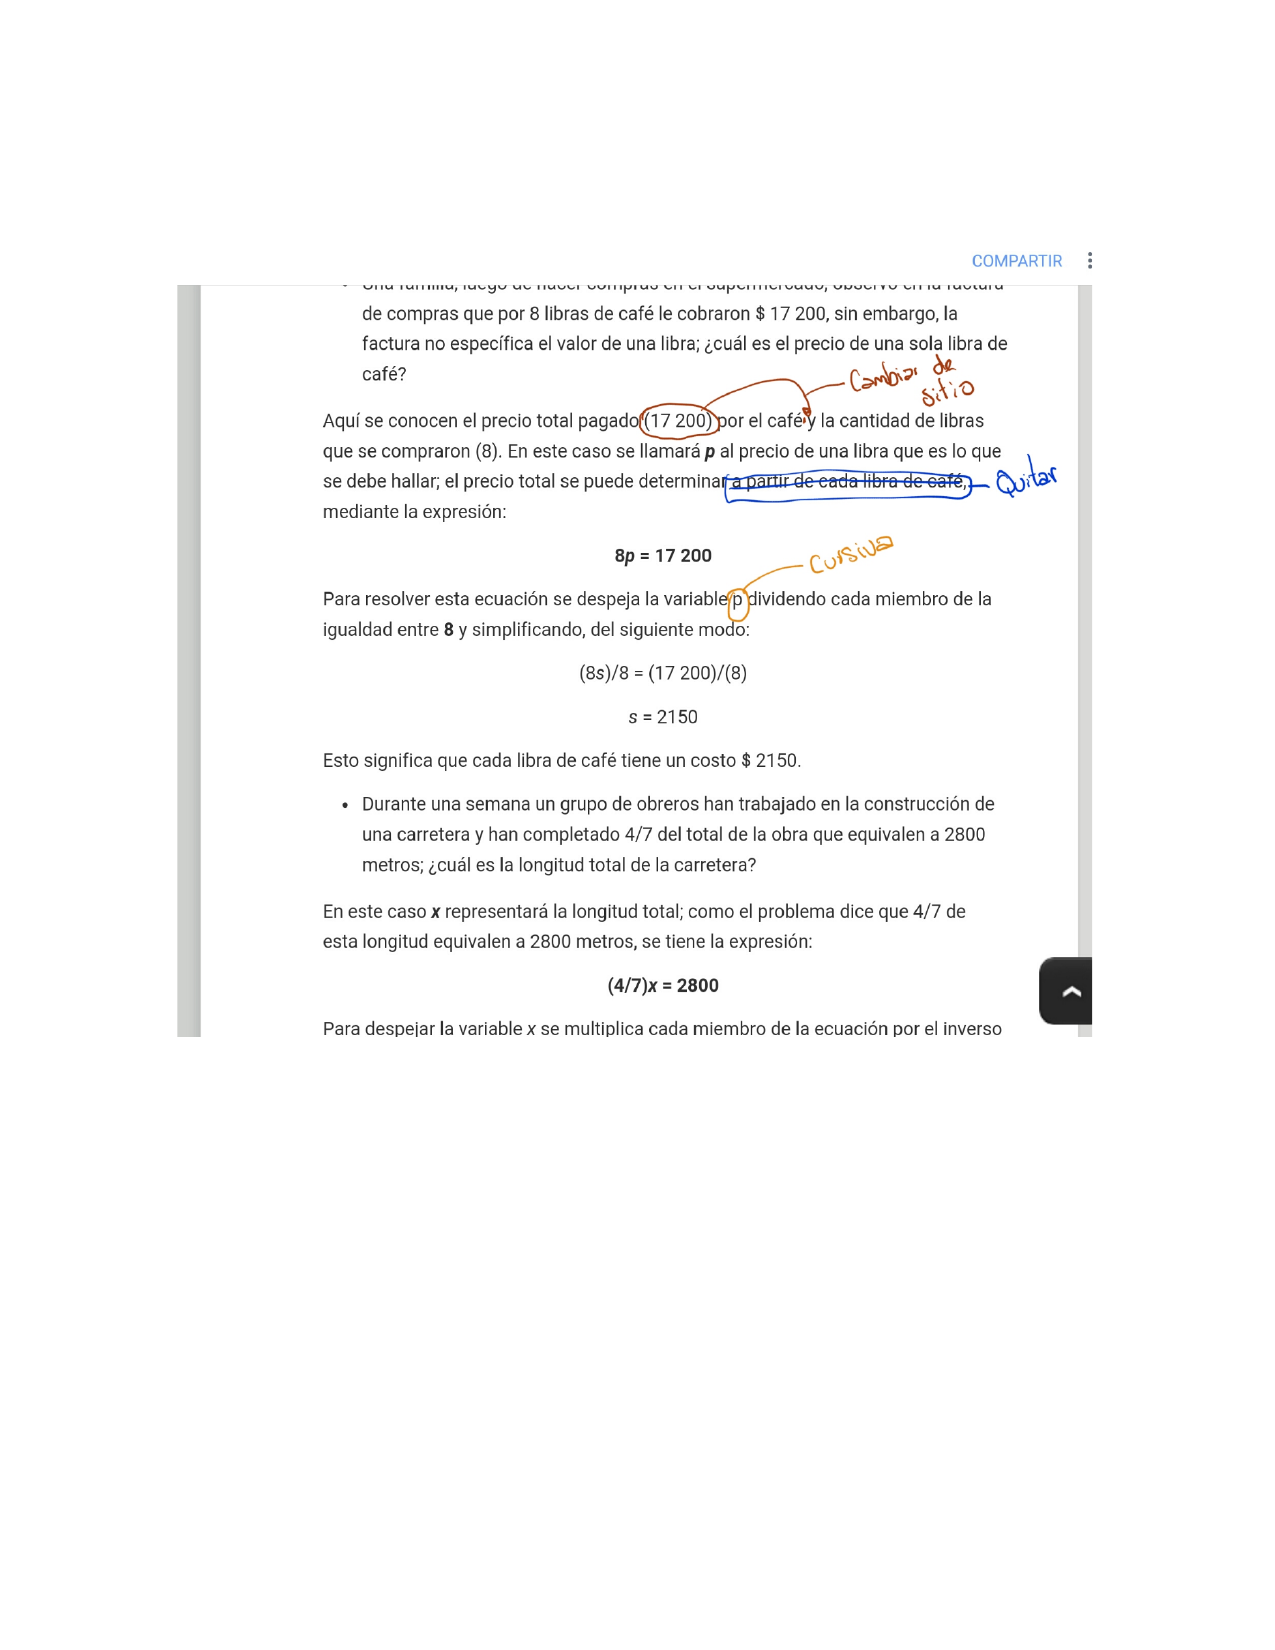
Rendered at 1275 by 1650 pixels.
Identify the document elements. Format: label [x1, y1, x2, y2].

picture [177, 241, 1093, 1037]
